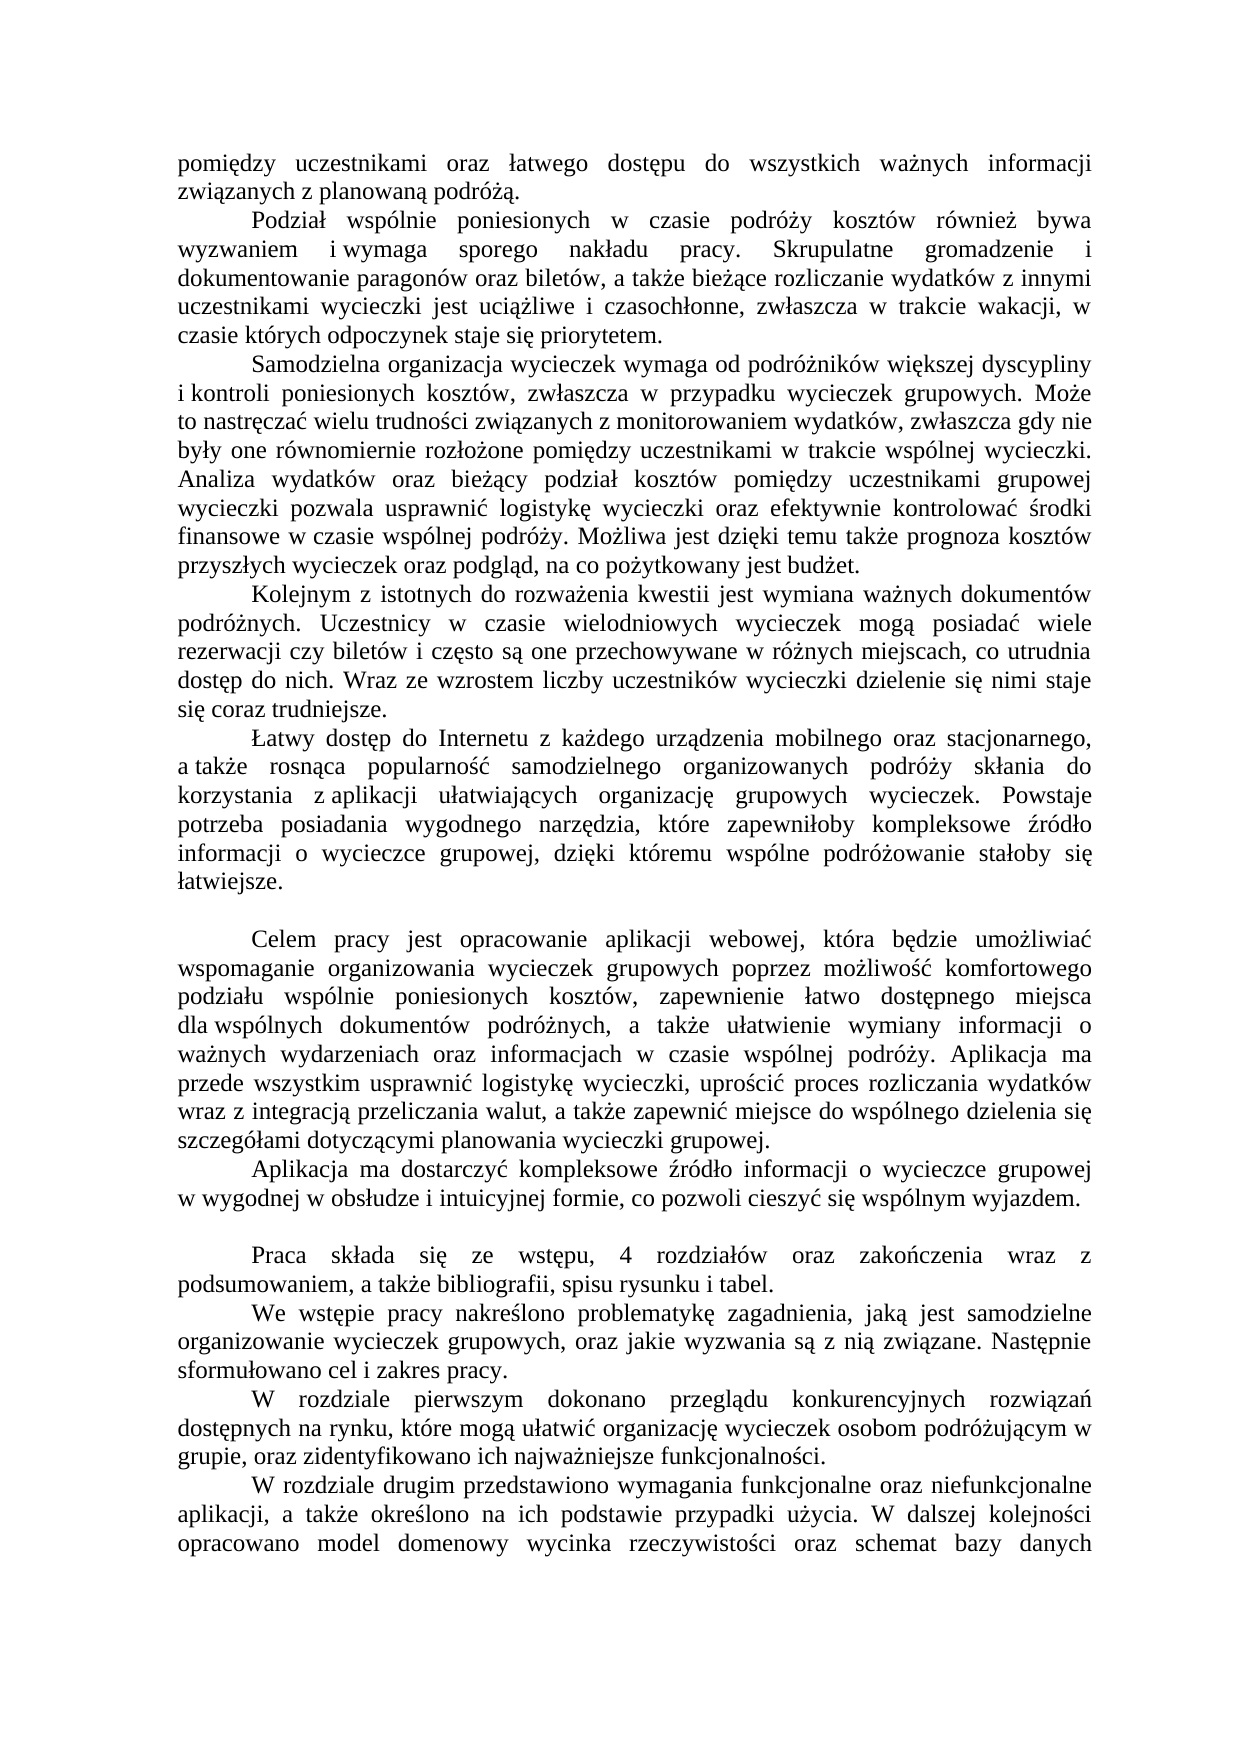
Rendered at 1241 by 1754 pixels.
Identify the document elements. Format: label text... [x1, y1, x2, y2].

text Praca składa się ze wstępu, 4 rozdziałów oraz zakończenia wraz z podsumowaniem, a także bibliografii, spisu rysunku i tabel. [177, 1240, 1092, 1298]
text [177, 1470, 1092, 1556]
text We wstępie pracy nakreślono problematykę zagadnienia, jaką jest samodzielne organizowanie wycieczek grupowych, oraz jakie wyzwania są z nią związane. Następnie sformułowano cel i zakres pracy. [177, 1298, 1092, 1384]
text Podział wspólnie poniesionych w czasie podróży kosztów również bywa wyzwaniem i wymaga sporego nakładu pracy. Skrupulatne gromadzenie i dokumentowanie paragonów oraz biletów, a także bieżące rozliczanie wydatków z innymi uczestnikami wycieczki jest uciążliwe i czasochłonne, zwłaszcza w trakcie wakacji, w czasie których odpoczynek staje się priorytetem. [177, 205, 1092, 349]
text Łatwy dostęp do Internetu z każdego urządzenia mobilnego oraz stacjonarnego, a także rosnąca popularność samodzielnego organizowanych podróży skłania do korzystania z aplikacji ułatwiających organizację grupowych wycieczek. Powstaje potrzeba posiadania wygodnego narzędzia, które zapewniłoby kompleksowe źródło informacji o wycieczce grupowej, dzięki któremu wspólne podróżowanie stałoby się łatwiejsze. [177, 723, 1092, 895]
text Aplikacja ma dostarczyć kompleksowe źródło informacji o wycieczce grupowej w wygodnej w obsłudze i intuicyjnej formie, co pozwoli cieszyć się wspólnym wyjazdem. [177, 1154, 1092, 1211]
text Samodzielna organizacja wycieczek wymaga od podróżników większej dyscypliny i kontroli poniesionych kosztów, zwłaszcza w przypadku wycieczek grupowych. Może to nastręczać wielu trudności związanych z monitorowaniem wydatków, zwłaszcza gdy nie były one równomiernie rozłożone pomiędzy uczestnikami w trakcie wspólnej wycieczki. Analiza wydatków oraz bieżący podział kosztów pomiędzy uczestnikami grupowej wycieczki pozwala usprawnić logistykę wycieczki oraz efektywnie kontrolować środki finansowe w czasie wspólnej podróży. Możliwa jest dzięki temu także prognoza kosztów przyszłych wycieczek oraz podgląd, na co pożytkowany jest budżet. [177, 349, 1092, 579]
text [177, 148, 1092, 205]
text Celem pracy jest opracowanie aplikacji webowej, która będzie umożliwiać wspomaganie organizowania wycieczek grupowych poprzez możliwość komfortowego podziału wspólnie poniesionych kosztów, zapewnienie łatwo dostępnego miejsca dla wspólnych dokumentów podróżnych, a także ułatwienie wymiany informacji o ważnych wydarzeniach oraz informacjach w czasie wspólnej podróży. Aplikacja ma przede wszystkim usprawnić logistykę wycieczki, uprościć proces rozliczania wydatków wraz z integracją przeliczania walut, a także zapewnić miejsce do wspólnego dzielenia się szczegółami dotyczącymi planowania wycieczki grupowej. [177, 924, 1092, 1154]
text Kolejnym z istotnych do rozważenia kwestii jest wymiana ważnych dokumentów podróżnych. Uczestnicy w czasie wielodniowych wycieczek mogą posiadać wiele rezerwacji czy biletów i często są one przechowywane w różnych miejscach, co utrudnia dostęp do nich. Wraz ze wzrostem liczby uczestników wycieczki dzielenie się nimi staje się coraz trudniejsze. [177, 579, 1092, 723]
text W rozdziale pierwszym dokonano przeglądu konkurencyjnych rozwiązań dostępnych na rynku, które mogą ułatwić organizację wycieczek osobom podróżującym w grupie, oraz zidentyfikowano ich najważniejsze funkcjonalności. [177, 1384, 1092, 1470]
